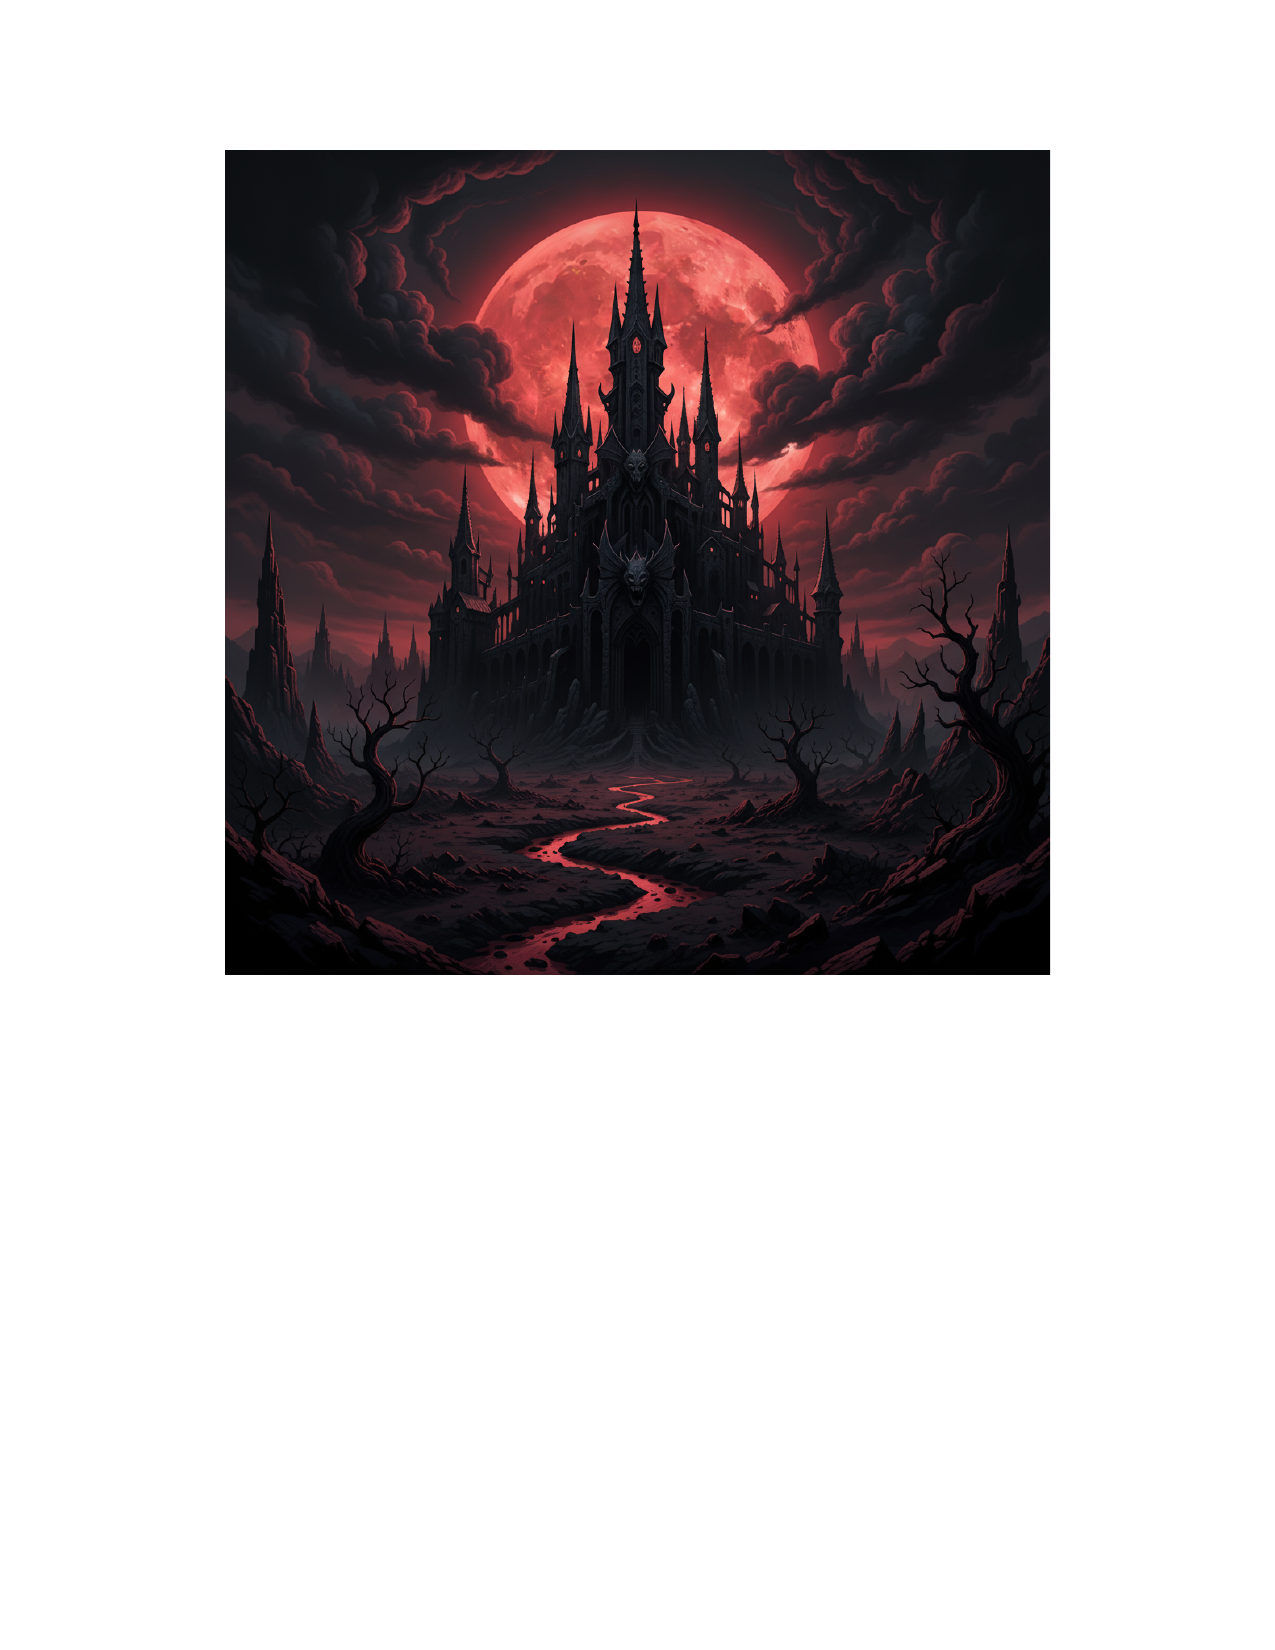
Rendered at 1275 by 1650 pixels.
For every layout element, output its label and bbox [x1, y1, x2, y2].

picture [225, 150, 1050, 975]
